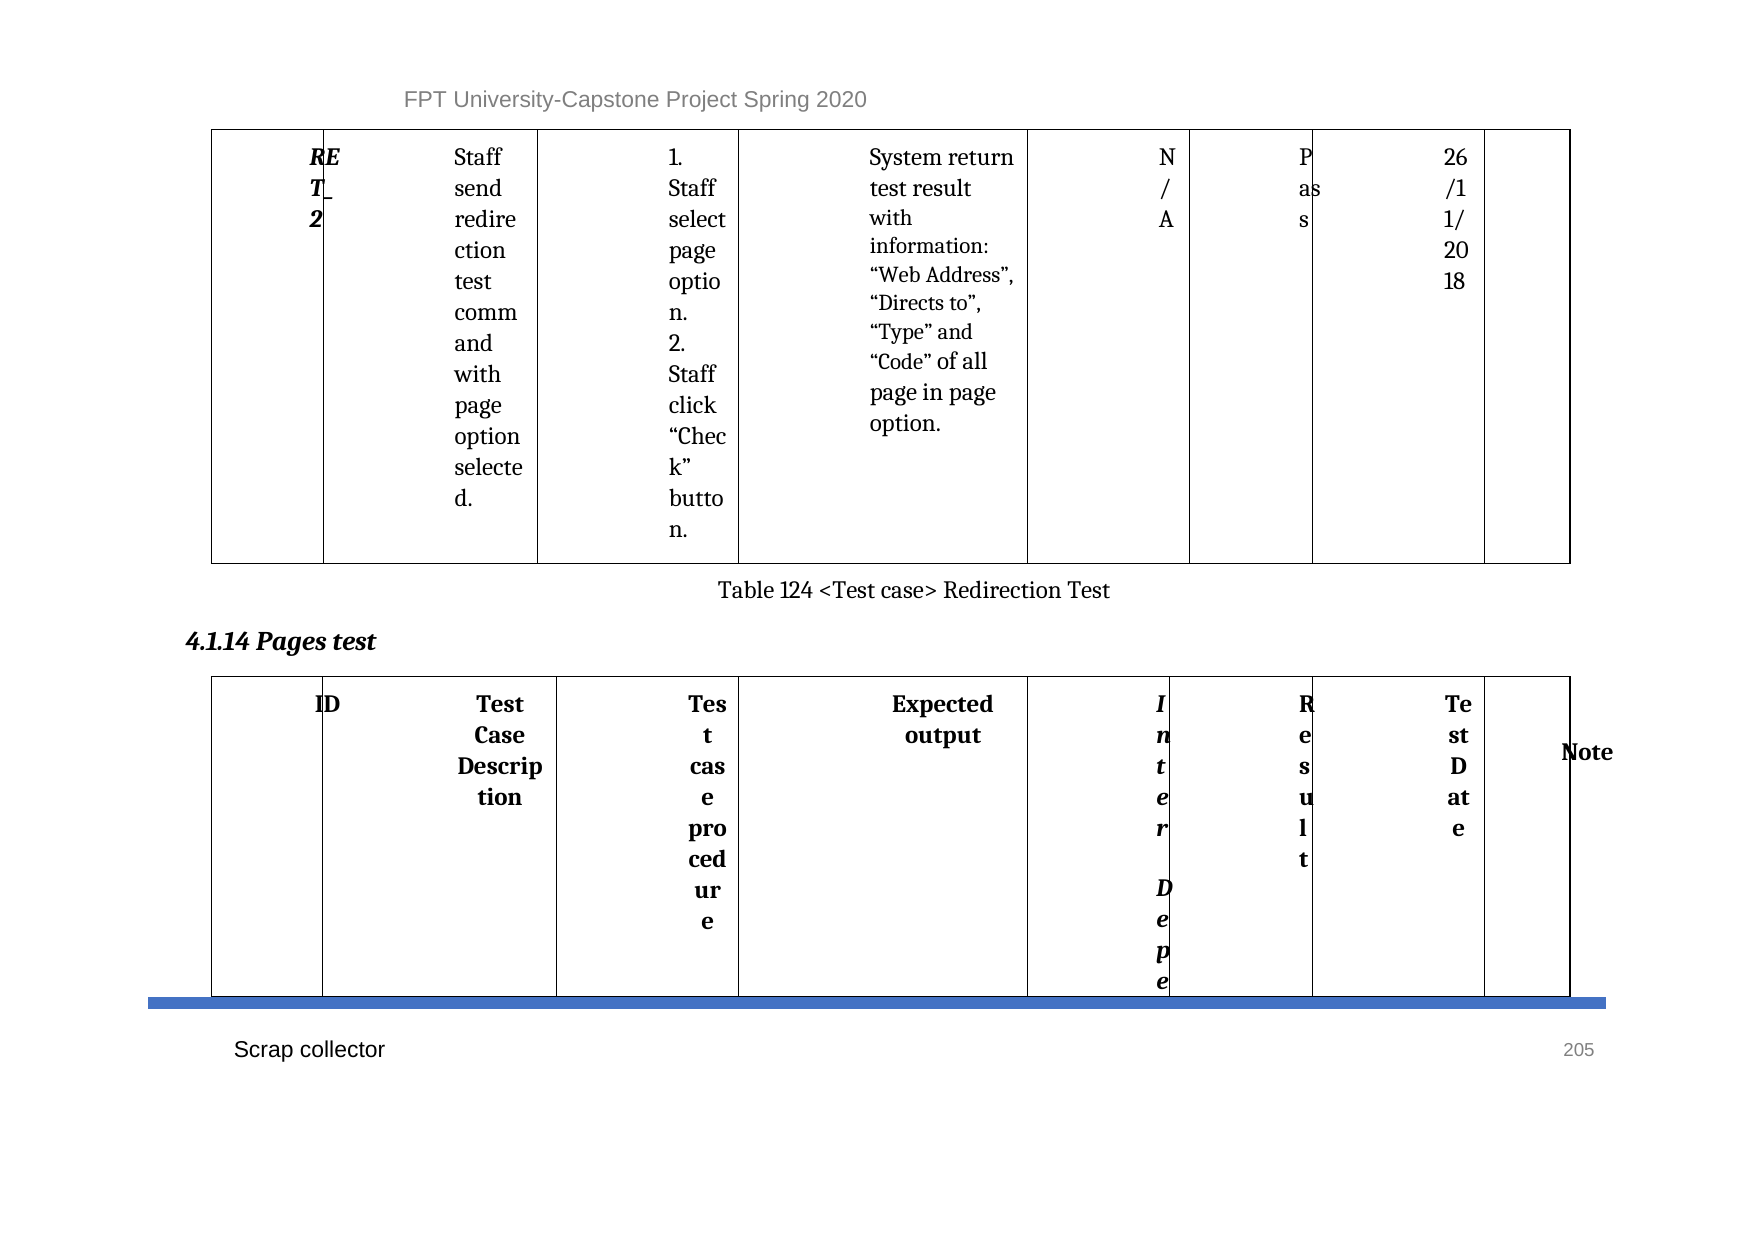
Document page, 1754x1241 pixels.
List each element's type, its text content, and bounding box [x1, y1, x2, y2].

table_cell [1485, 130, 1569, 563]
text 4.1.14 Pages test [185, 626, 1606, 657]
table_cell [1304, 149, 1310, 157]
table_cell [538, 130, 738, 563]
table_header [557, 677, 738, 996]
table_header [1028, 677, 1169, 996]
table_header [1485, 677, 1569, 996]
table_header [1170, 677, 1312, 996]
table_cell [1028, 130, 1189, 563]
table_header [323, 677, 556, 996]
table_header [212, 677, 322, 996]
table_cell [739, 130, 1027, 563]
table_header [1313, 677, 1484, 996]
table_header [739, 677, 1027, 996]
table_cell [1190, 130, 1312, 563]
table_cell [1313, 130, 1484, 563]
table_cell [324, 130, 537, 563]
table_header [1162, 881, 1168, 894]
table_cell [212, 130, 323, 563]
